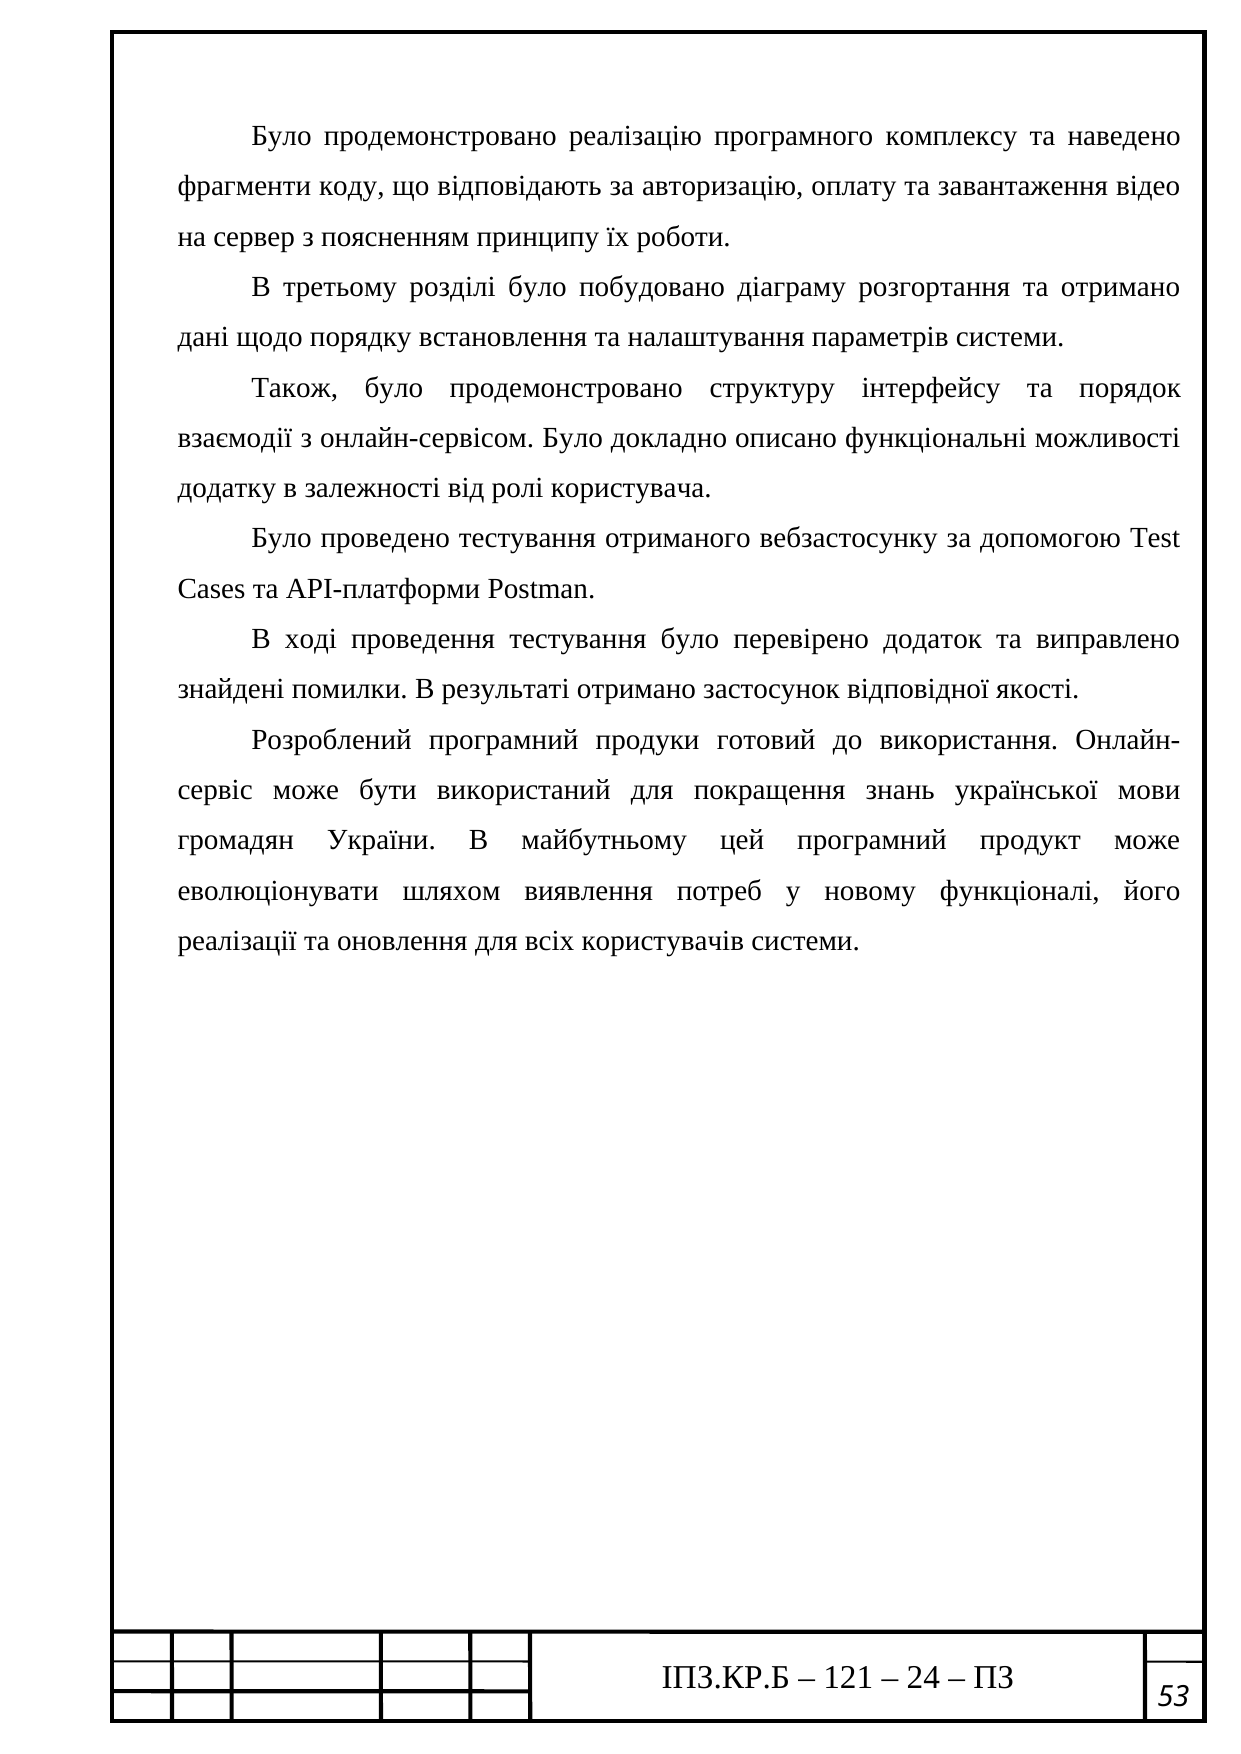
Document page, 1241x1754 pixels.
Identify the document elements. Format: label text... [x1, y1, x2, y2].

list В ході проведення тестування було перевірено додаток та виправлено знайдені помилки. В результаті отримано застосунок відповідної якості. [177, 621, 1181, 705]
text Було проведено тестування отриманого вебзастосунку за допомогою Test Cases та API-платформи Postman. [177, 521, 1181, 604]
list Розроблений програмний продуки готовий до використання. Онлайн-сервіс може бути використаний для покращення знань української мови громадян України. В майбутньому цей програмний продукт може еволюціонувати шляхом виявлення потреб у новому функціоналі, його реалізації та оновлення для всіх користувачів системи. [177, 722, 1181, 957]
text Також, було продемонстровано структуру інтерфейсу та порядок взаємодії з онлайн-сервісом. Було докладно описано функціональні можливості додатку в залежності від ролі користувача. [177, 370, 1181, 504]
text В третьому розділі було побудовано діаграму розгортання та отримано дані щодо порядку встановлення та налаштування параметрів системи. [177, 269, 1181, 353]
text Було продемонстровано реалізацію програмного комплексу та наведено фрагменти коду, що відповідають за авторизацію, оплату та завантаження відео на сервер з поясненням принципу їх роботи. [177, 118, 1181, 252]
